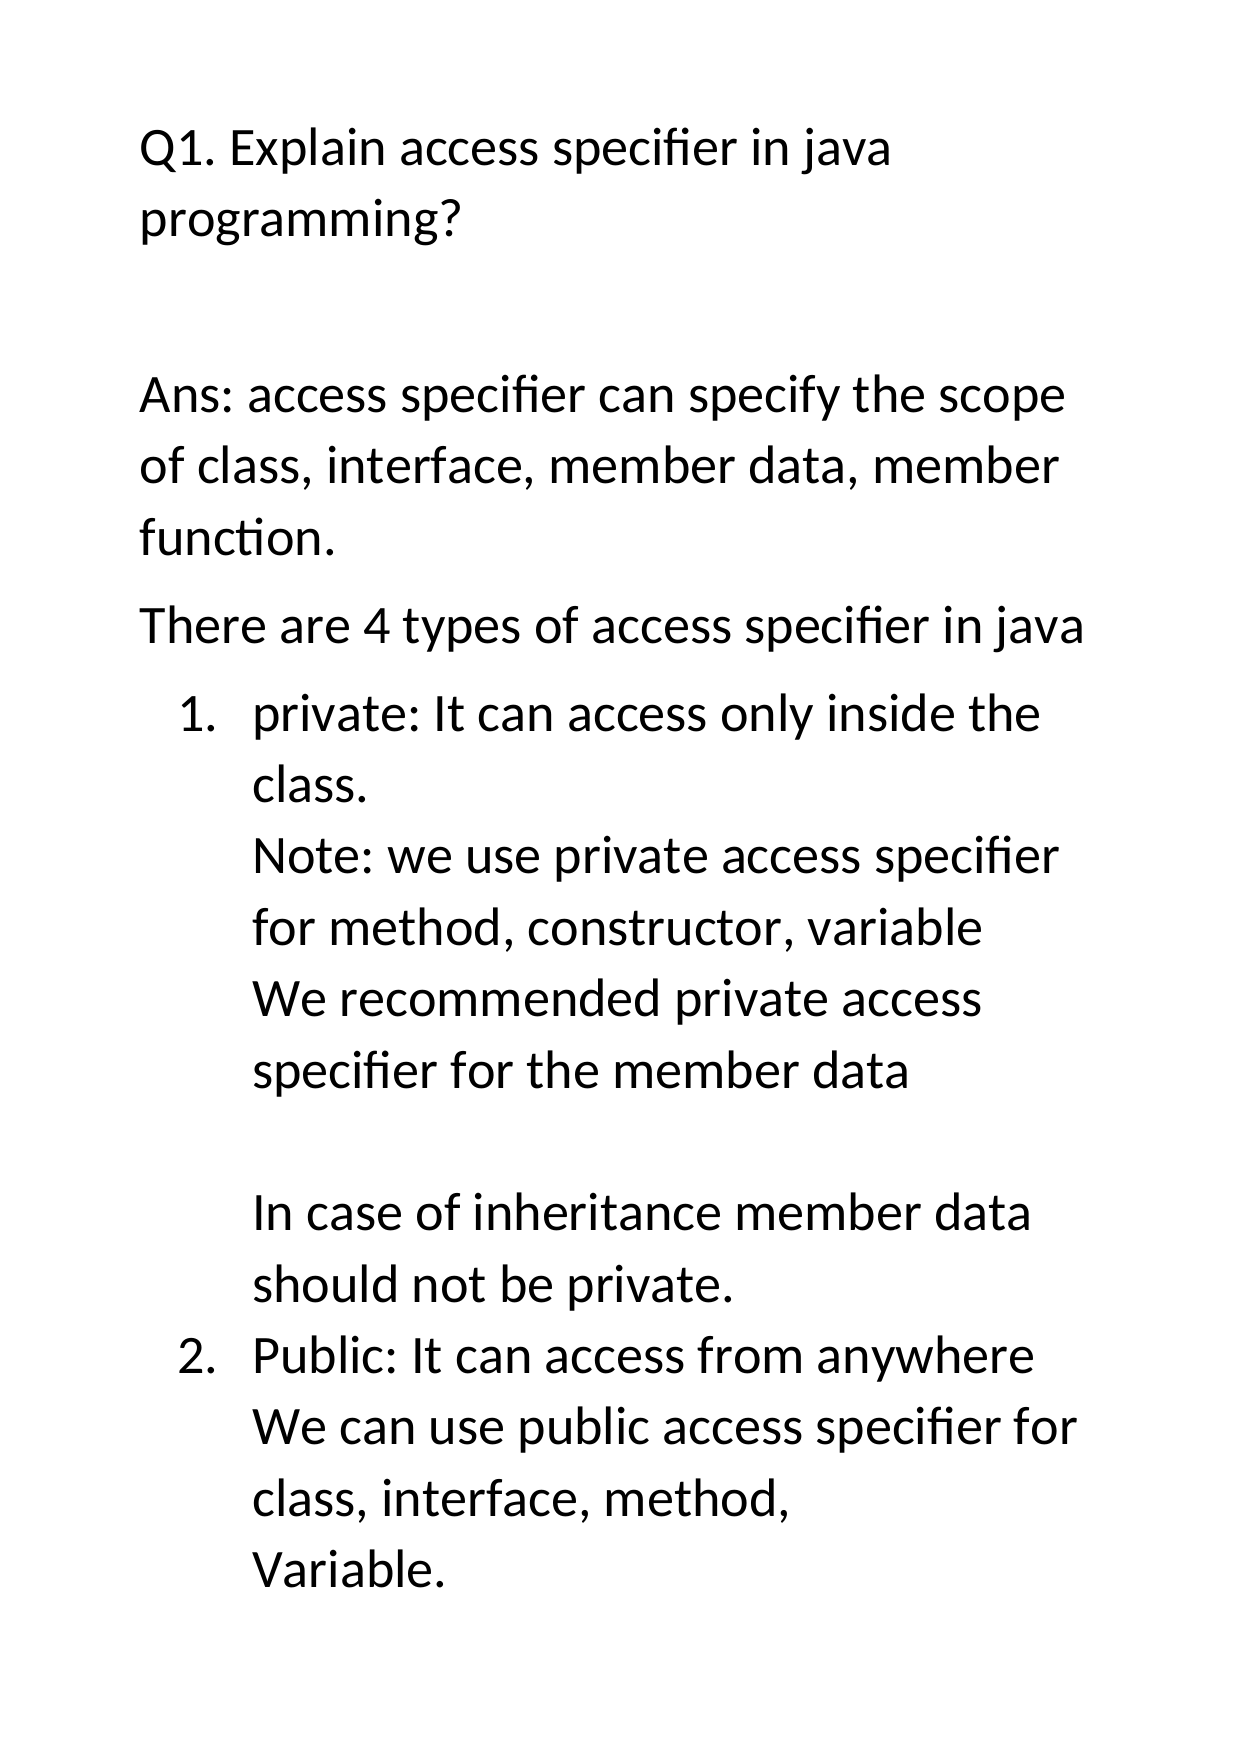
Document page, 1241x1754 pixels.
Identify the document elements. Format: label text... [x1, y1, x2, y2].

text Q1. Explain access specifier in java programming? [139, 112, 1103, 250]
text We can use public access specifier for class, interface, method, [252, 1392, 1103, 1530]
list private: It can access only inside the class. [177, 679, 1103, 816]
list Public: It can access from anywhere [177, 1321, 1103, 1387]
text Note: we use private access specifier for method, constructor, variable [252, 821, 1103, 959]
text Ans: access specifier can specify the scope of class, interface, member data, member function. [139, 360, 1103, 569]
text In case of inheritance member data should not be private. [252, 1178, 1103, 1316]
text There are 4 types of access specifier in java [139, 591, 1103, 657]
text We recommended private access specifier for the member data [252, 964, 1103, 1102]
text Variable. [252, 1535, 1103, 1601]
